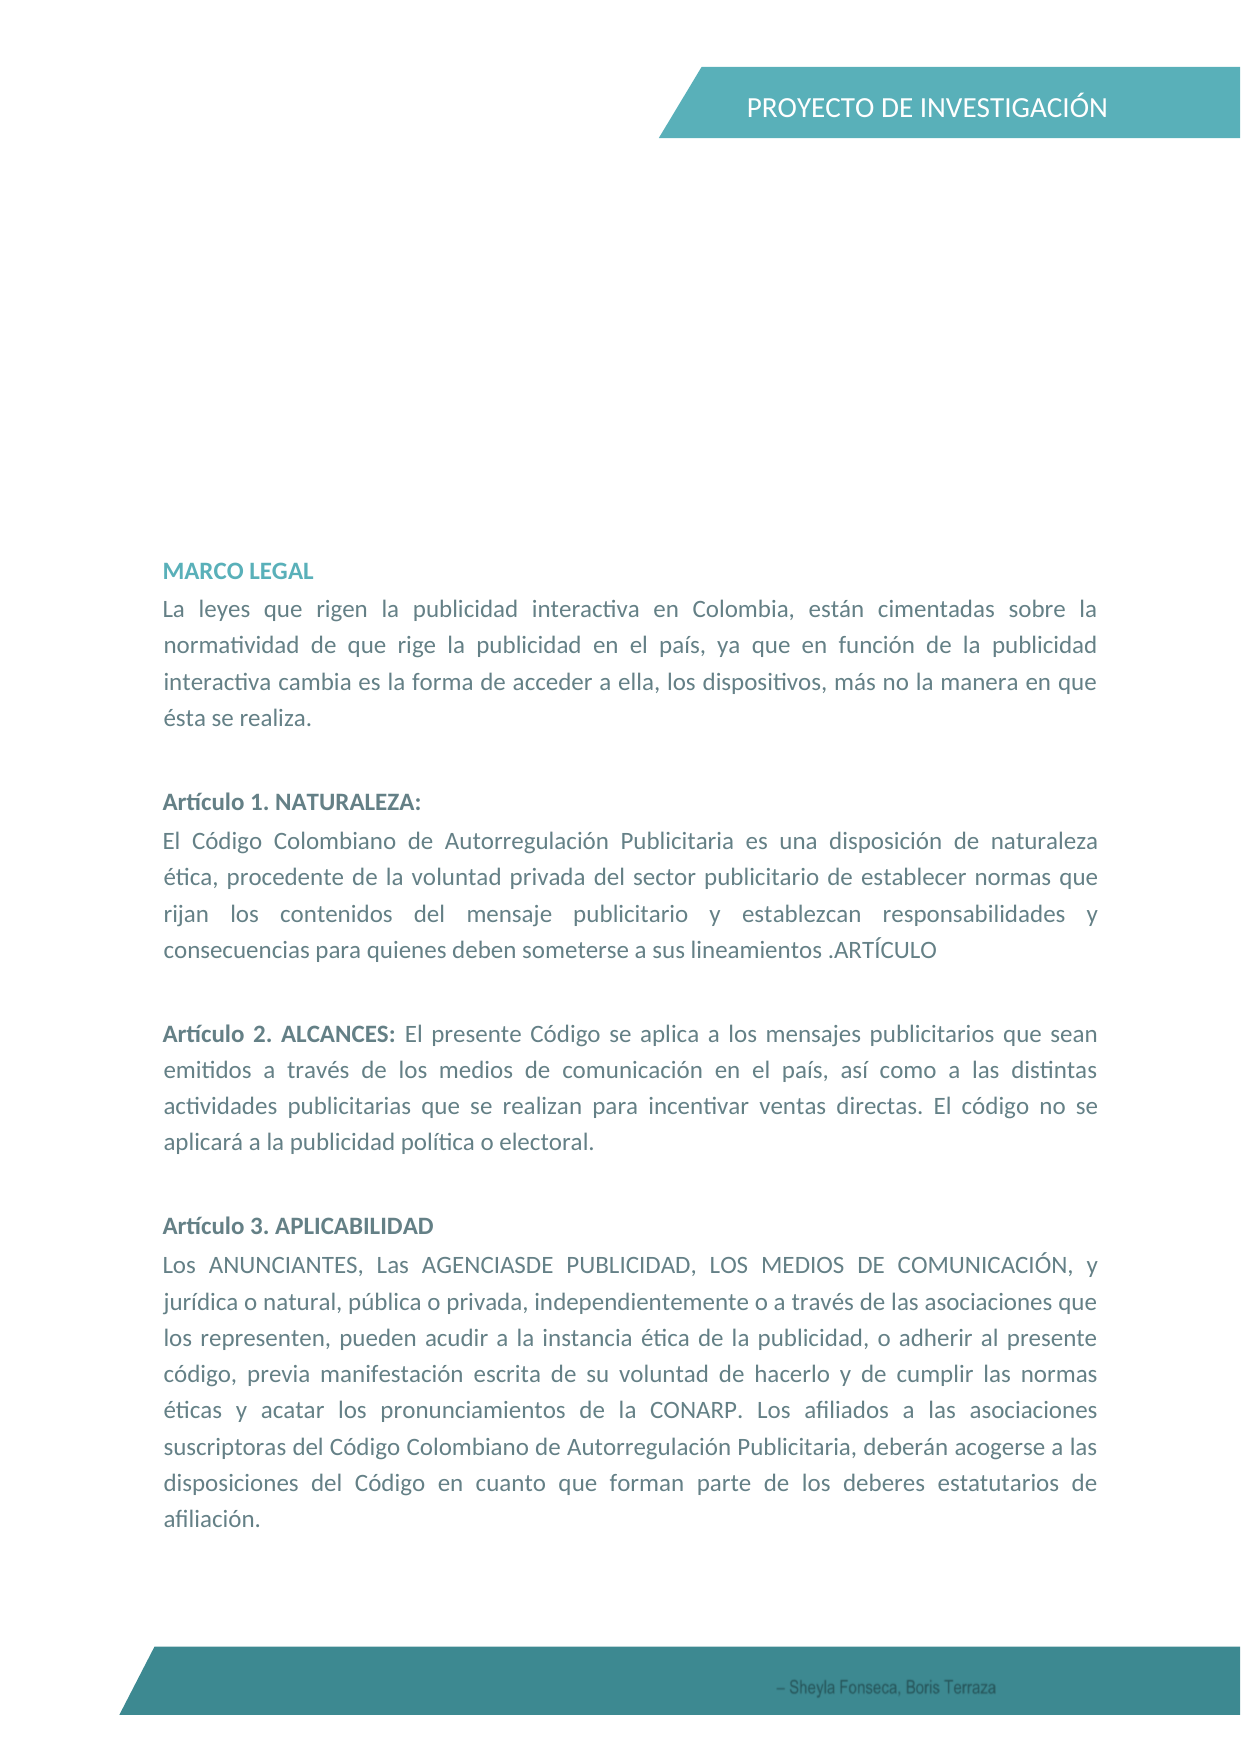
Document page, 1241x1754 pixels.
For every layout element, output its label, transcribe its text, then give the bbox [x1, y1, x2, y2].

text MARCO LEGAL [162, 555, 1155, 586]
text Los ANUNCIANTES, Las AGENCIASDE PUBLICIDAD, LOS MEDIOS DE COMUNICACIÓN, y jurídica o natural, pública o privada, independientemente o a través de las asociaciones que los representen, pueden acudir a la instancia ética de la publicidad, o adherir al presente código, previa manifestación escrita de su voluntad de hacerlo y de cumplir las normas éticas y acatar los pronunciamientos de la CONARP. Los afiliados a las asociaciones suscriptoras del Código Colombiano de Autorregulación Publicitaria, deberán acogerse a las disposiciones del Código en cuanto que forman parte de los deberes estatutarios de afiliación. [162, 1249, 1099, 1534]
text Artículo 3. APLICABILIDAD [162, 1210, 1155, 1241]
text Artículo 2. ALCANCES: El presente Código se aplica a los mensajes publicitarios que sean emitidos a través de los medios de comunicación en el país, así como a las distintas actividades publicitarias que se realizan para incentivar ventas directas. El código no se aplicará a la publicidad política o electoral. [162, 1018, 1099, 1157]
text La leyes que rigen la publicidad interactiva en Colombia, están cimentadas sobre la normatividad de que rige la publicidad en el país, ya que en función de la publicidad interactiva cambia es la forma de acceder a ella, los dispositivos, más no la manera en que ésta se realiza. [162, 593, 1099, 733]
text Artículo 1. NATURALEZA: [162, 786, 1155, 816]
text El Código Colombiano de Autorregulación Publicitaria es una disposición de naturaleza ética, procedente de la voluntad privada del sector publicitario de establecer normas que rijan los contenidos del mensaje publicitario y establezcan responsabilidades y consecuencias para quienes deben someterse a sus lineamientos .ARTÍCULO [162, 825, 1099, 964]
picture [762, 1669, 1108, 1710]
